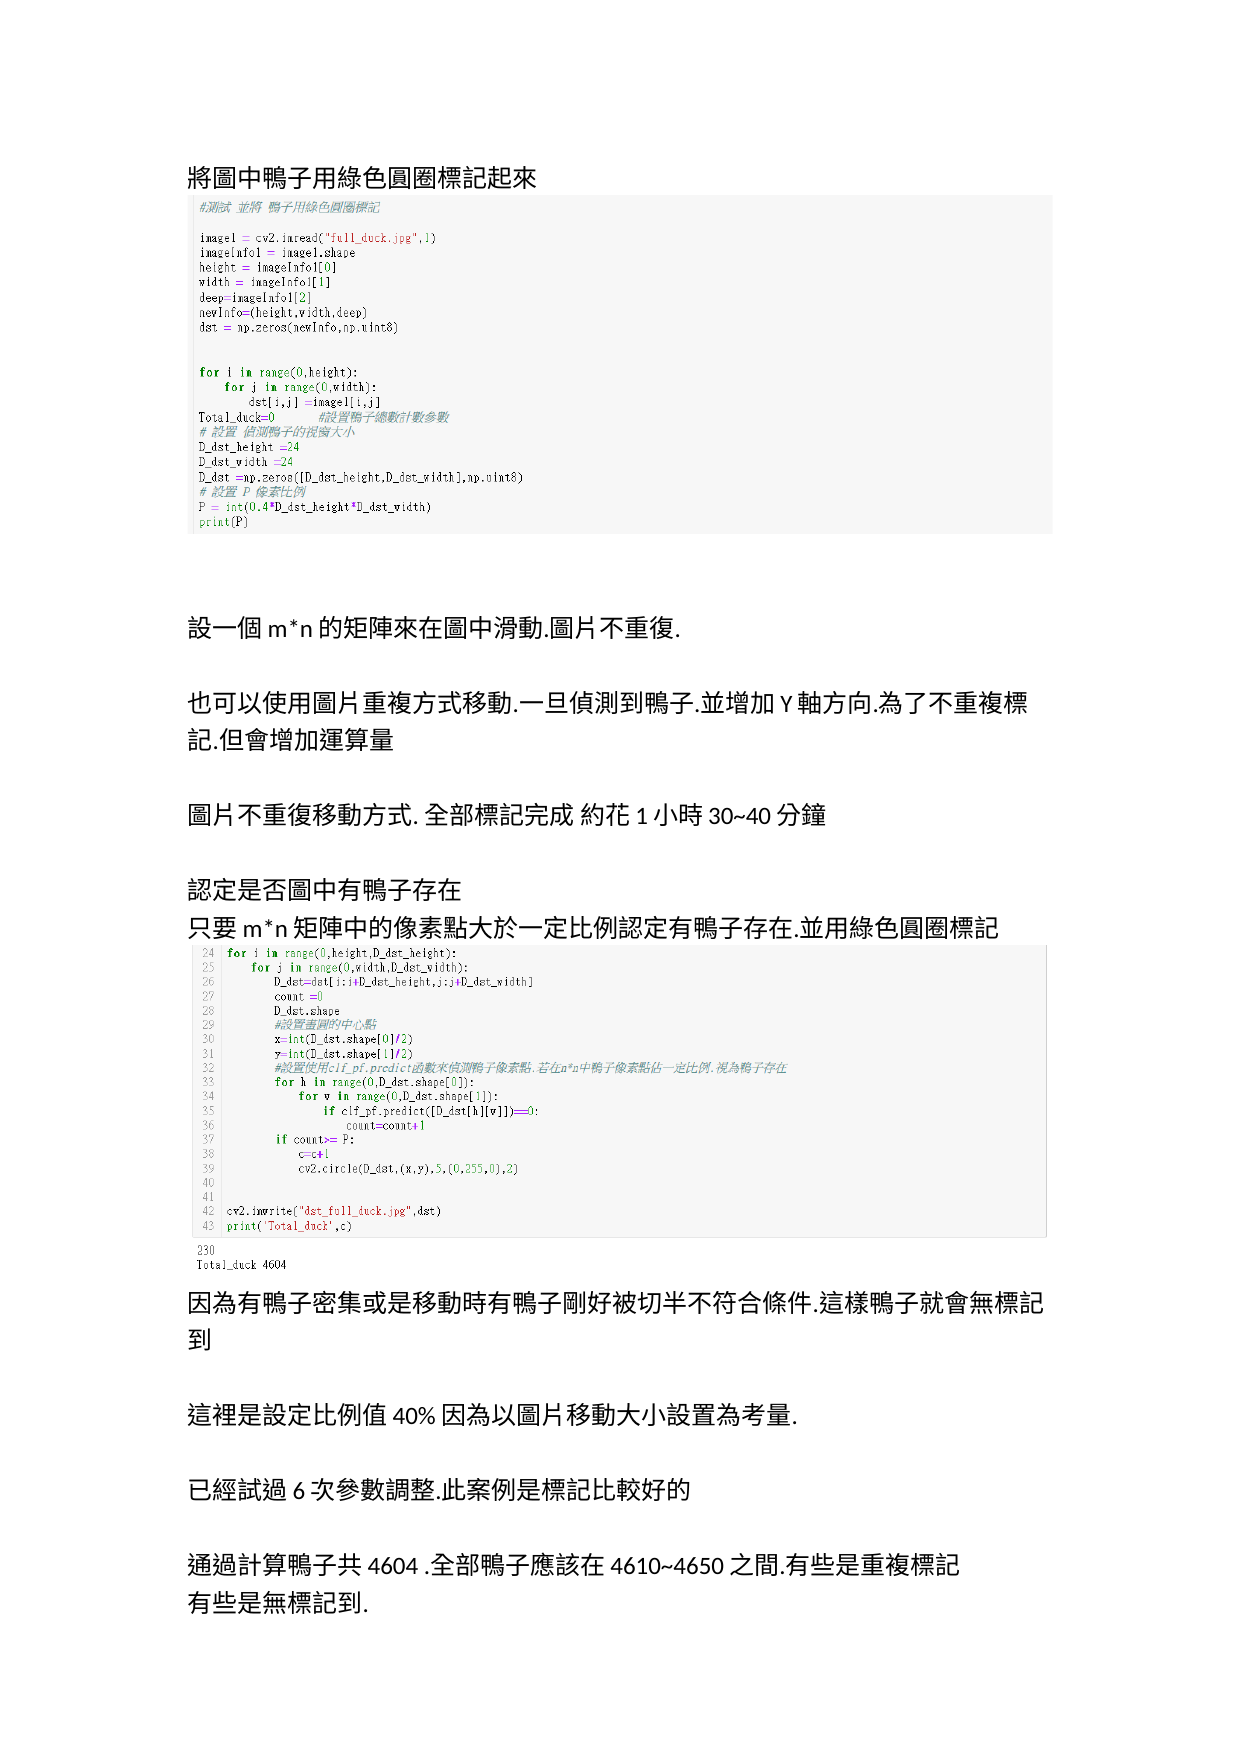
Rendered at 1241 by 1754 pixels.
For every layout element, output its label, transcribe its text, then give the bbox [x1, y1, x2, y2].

picture [187, 945, 1053, 1278]
text 也可以使用圖片重複方式移動.一旦偵測到鴨子.並增加Y軸方向.為了不重複標記.但會增加運算量 [187, 683, 1053, 758]
picture [187, 195, 1053, 534]
text 認定是否圖中有鴨子存在 [187, 870, 1053, 908]
text 圖片不重復移動方式. 全部標記完成 約花1小時30~40分鐘 [187, 795, 1053, 833]
text 設一個m*n的矩陣來在圖中滑動.圖片不重復. [187, 608, 1053, 645]
text 只要m*n矩陣中的像素點大於一定比例認定有鴨子存在.並用綠色圓圈標記 [187, 908, 1053, 945]
text 將圖中鴨子用綠色圓圈標記起來 [187, 158, 1053, 195]
text 這裡是設定比例值40% 因為以圖片移動大小設置為考量. [187, 1395, 1053, 1433]
text 有些是無標記到. [187, 1583, 1053, 1620]
text 通過計算鴨子共4604 .全部鴨子應該在4610~4650之間.有些是重複標記 [187, 1545, 1053, 1583]
text 因為有鴨子密集或是移動時有鴨子剛好被切半不符合條件.這樣鴨子就會無標記到 [187, 1283, 1053, 1358]
text 已經試過6次參數調整.此案例是標記比較好的 [187, 1470, 1053, 1508]
